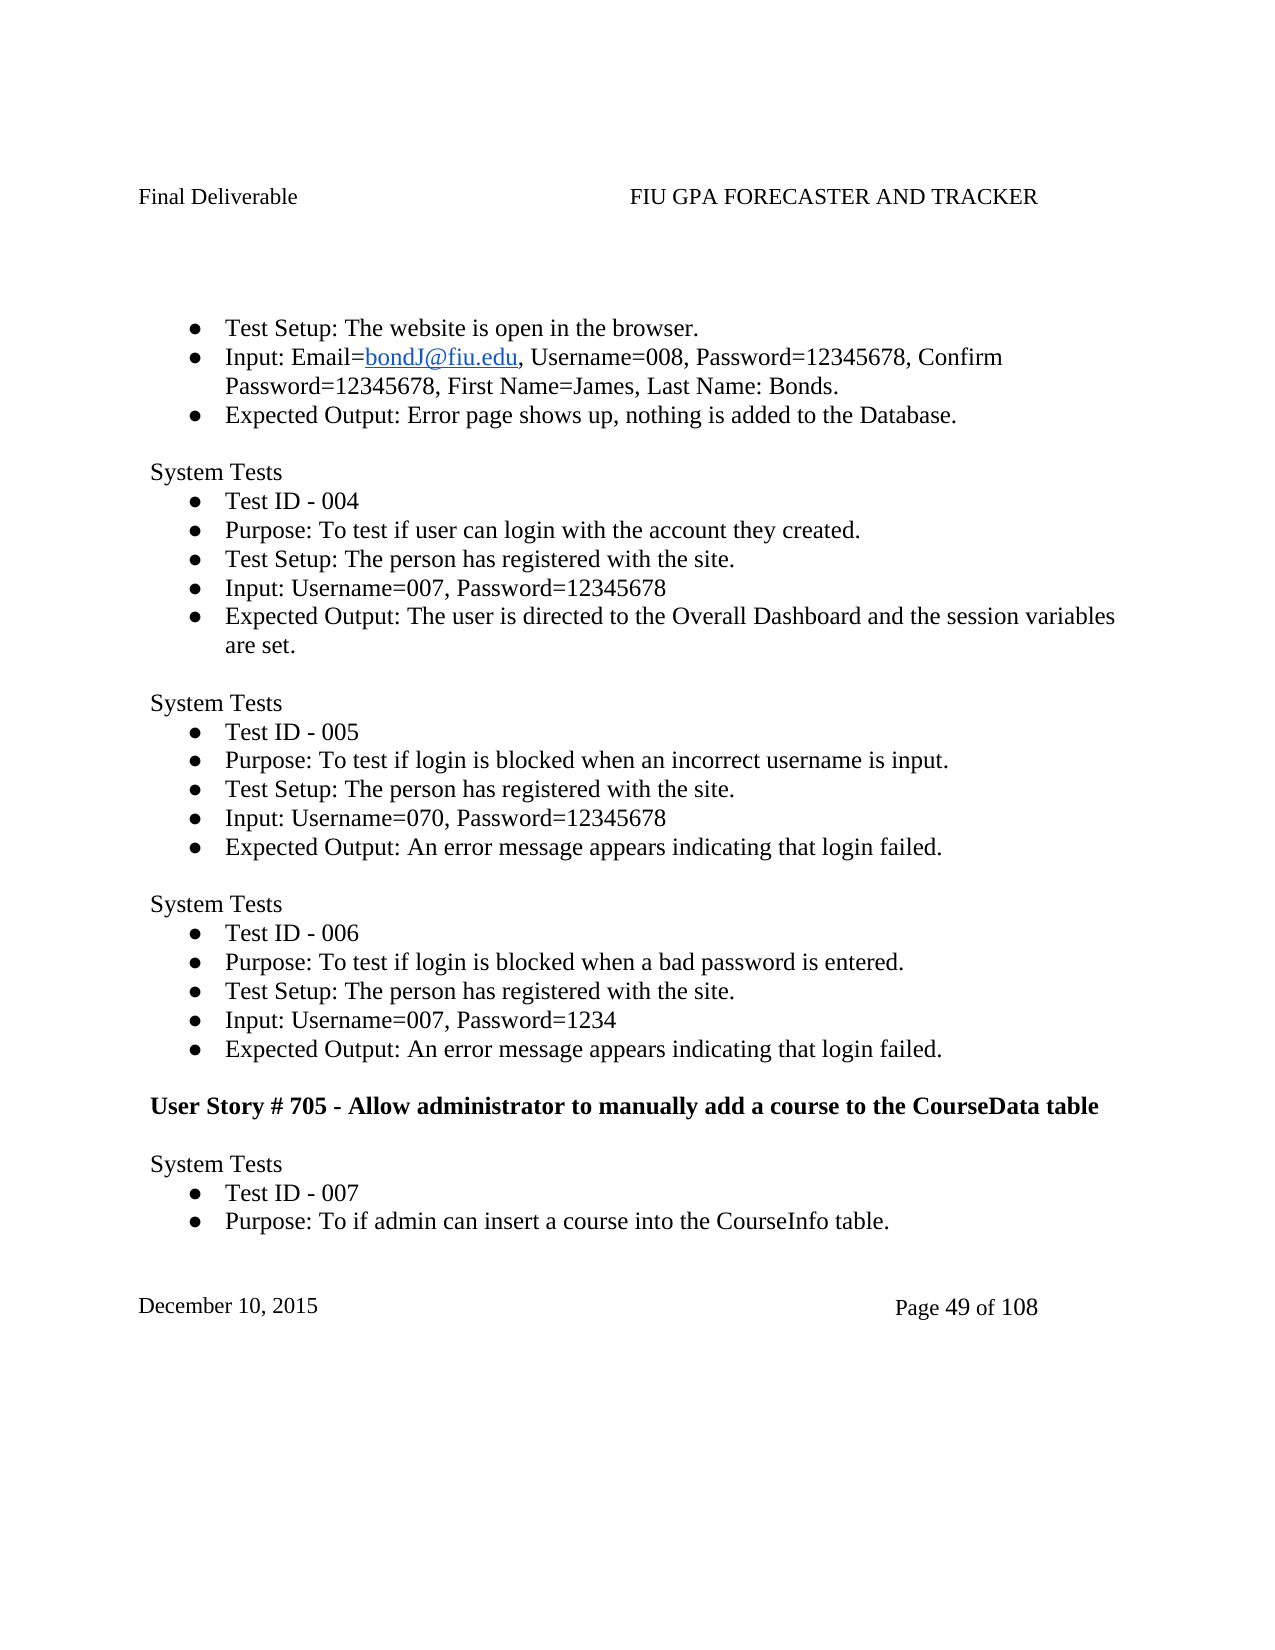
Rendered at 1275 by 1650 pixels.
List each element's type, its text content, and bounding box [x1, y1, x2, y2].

list Input: Username=007, Password=1234 [187, 1005, 1125, 1034]
text System Tests [150, 1149, 1125, 1177]
list Test Setup: The person has registered with the site. [187, 976, 1125, 1005]
list Test Setup: The person has registered with the site. [187, 544, 1125, 572]
text System Tests [150, 889, 1125, 918]
list Test ID - 007 [187, 1177, 1125, 1206]
list Expected Output: An error message appears indicating that login failed. [187, 832, 1125, 861]
list Purpose: To if admin can insert a course into the CourseInfo table. [187, 1206, 1125, 1235]
list Input: Email=bondJ@fiu.edu, Username=008, Password=12345678, Confirm Password=12345678, First Name=James, Last Name: Bonds. [187, 342, 1125, 399]
list Input: Username=070, Password=12345678 [187, 803, 1125, 832]
list Test ID - 005 [187, 716, 1125, 745]
list Test ID - 004 [187, 486, 1125, 515]
list Test Setup: The website is open in the browser. [187, 313, 1125, 342]
text User Story # 705 - Allow administrator to manually add a course to the CourseData table [150, 1091, 1125, 1120]
list Test ID - 006 [187, 918, 1125, 947]
list Expected Output: The user is directed to the Overall Dashboard and the session variables are set. [187, 601, 1125, 659]
text System Tests [150, 688, 1125, 716]
list Expected Output: An error message appears indicating that login failed. [187, 1034, 1125, 1062]
list Input: Username=007, Password=12345678 [187, 572, 1125, 601]
list Purpose: To test if login is blocked when an incorrect username is input. [187, 745, 1125, 774]
list Purpose: To test if login is blocked when a bad password is entered. [187, 947, 1125, 976]
text System Tests [150, 457, 1125, 486]
list Test Setup: The person has registered with the site. [187, 774, 1125, 803]
list Expected Output: Error page shows up, nothing is added to the Database. [187, 399, 1125, 428]
list Purpose: To test if user can login with the account they created. [187, 515, 1125, 544]
